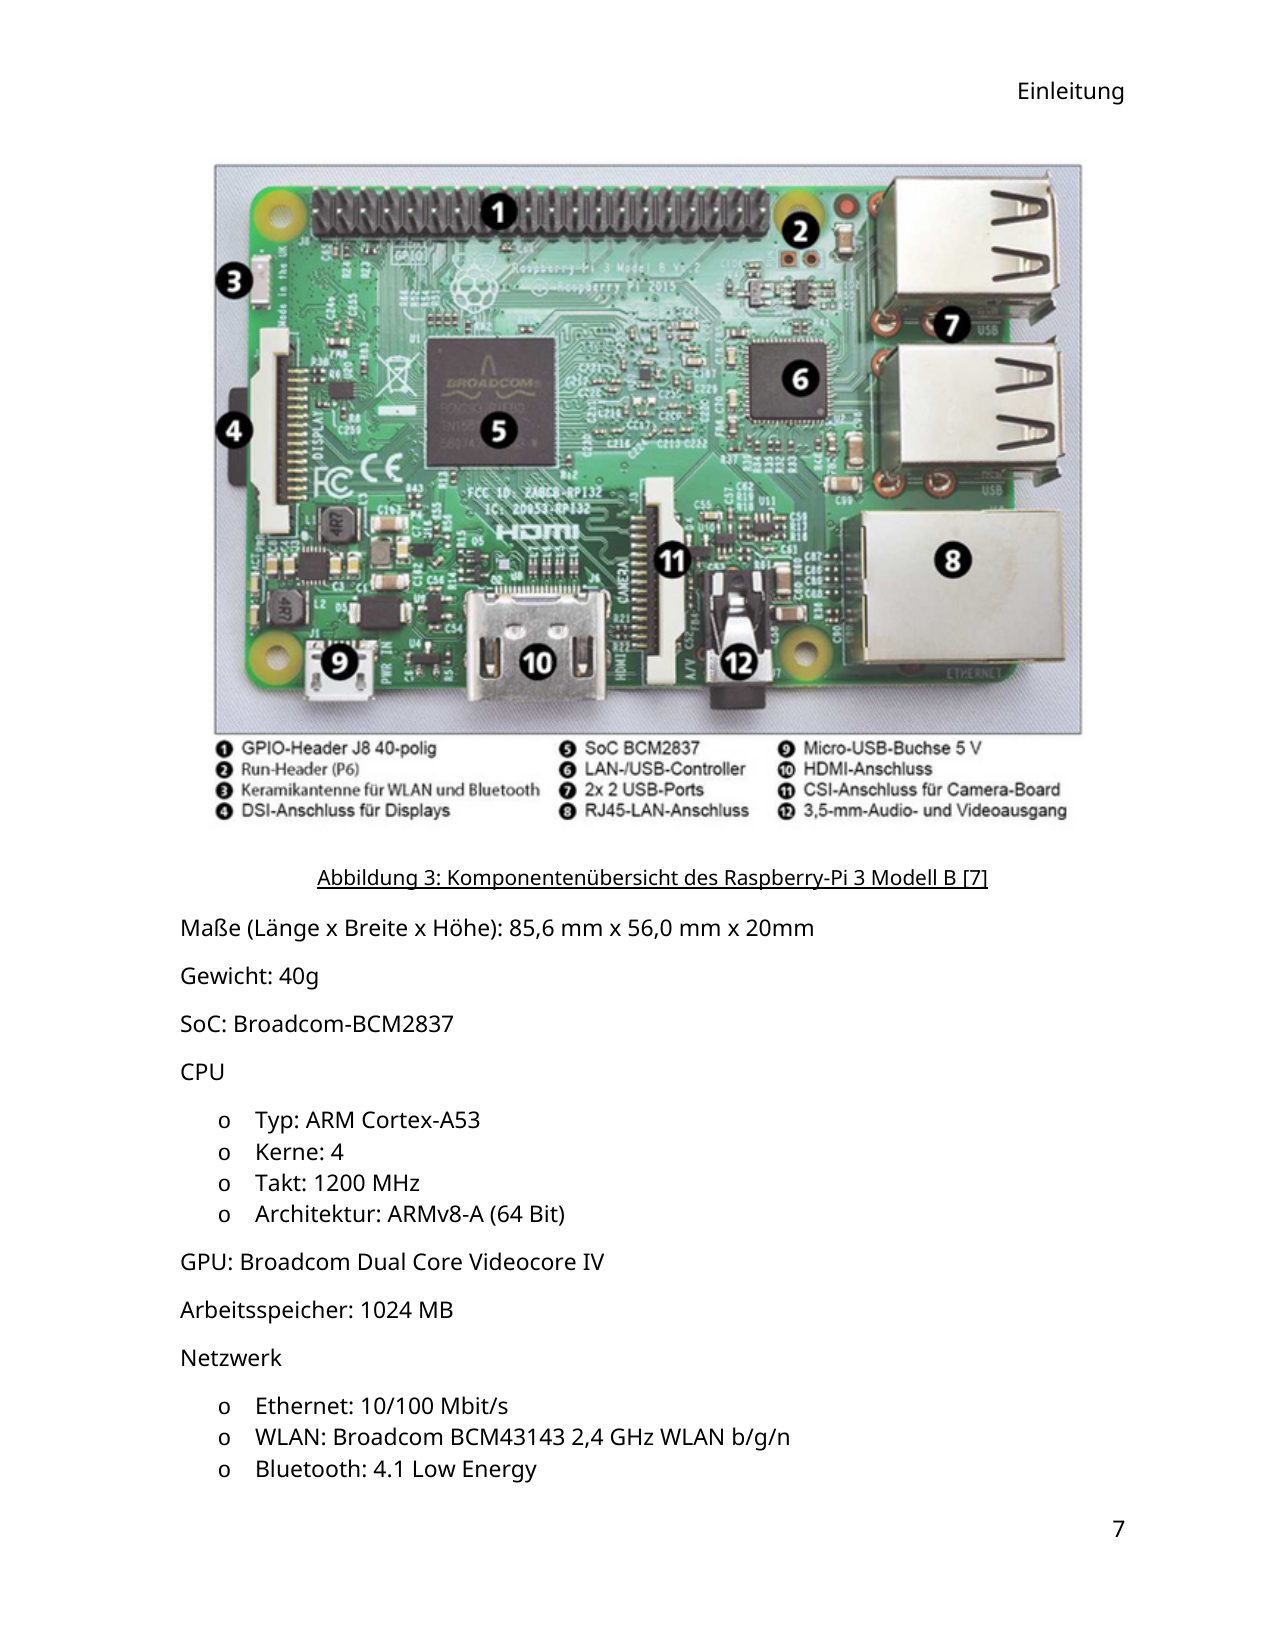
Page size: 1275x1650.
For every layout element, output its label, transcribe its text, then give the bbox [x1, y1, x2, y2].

list Typ: ARM Cortex-A53 [217, 1104, 1125, 1135]
text Maße (Länge x Breite x Höhe): 85,6 mm x 56,0 mm x 20mm [180, 912, 1125, 944]
picture [202, 150, 1103, 831]
list Bluetooth: 4.1 Low Energy [217, 1453, 1125, 1484]
list Kerne: 4 [217, 1135, 1125, 1167]
text Gewicht: 40g [180, 960, 1125, 992]
list Takt: 1200 MHz [217, 1167, 1125, 1198]
list Architektur: ARMv8-A (64 Bit) [217, 1198, 1125, 1229]
list WLAN: Broadcom BCM43143 2,4 GHz WLAN b/g/n [217, 1421, 1125, 1453]
text Arbeitsspeicher: 1024 MB [180, 1294, 1125, 1325]
text GPU: Broadcom Dual Core Videocore IV [180, 1246, 1125, 1277]
list Ethernet: 10/100 Mbit/s [217, 1390, 1125, 1421]
text CPU [180, 1056, 1125, 1087]
text SoC: Broadcom-BCM2837 [180, 1008, 1125, 1039]
text Abbildung : Komponentenübersicht des Raspberry-Pi 3 Modell B [180, 863, 1125, 892]
text Netzwerk [180, 1342, 1125, 1373]
